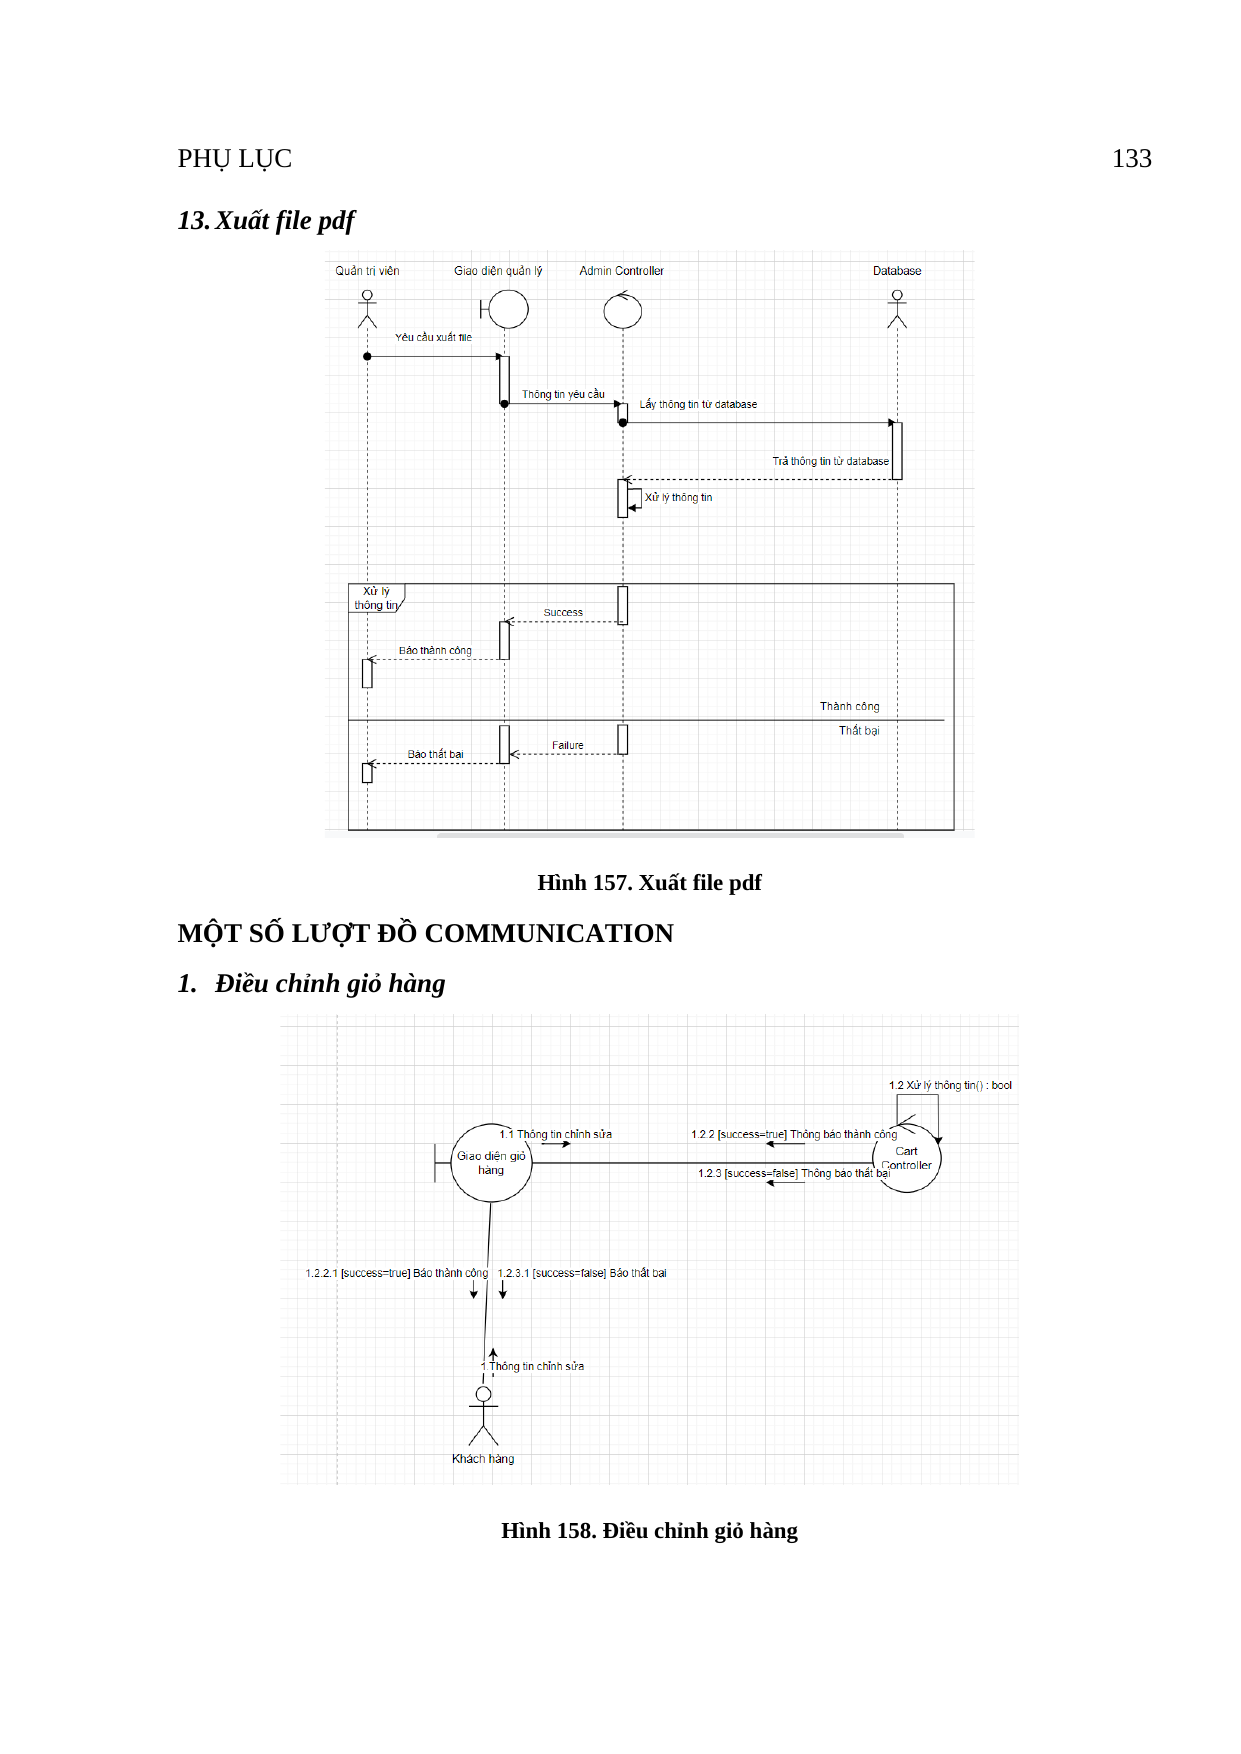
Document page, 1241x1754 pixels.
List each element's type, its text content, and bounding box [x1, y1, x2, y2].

subtitle Điều chỉnh giỏ hàng [177, 967, 1122, 999]
subtitle Xuất file pdf [177, 204, 1122, 235]
picture [324, 250, 975, 838]
text Hình . Xuất file pdf [177, 869, 1122, 896]
text Hình . Điều chỉnh giỏ hàng [177, 1517, 1122, 1543]
picture [280, 1014, 1019, 1485]
subtitle MỘT SỐ LƯỢT ĐỒ COMMUNICATION [177, 917, 1122, 948]
